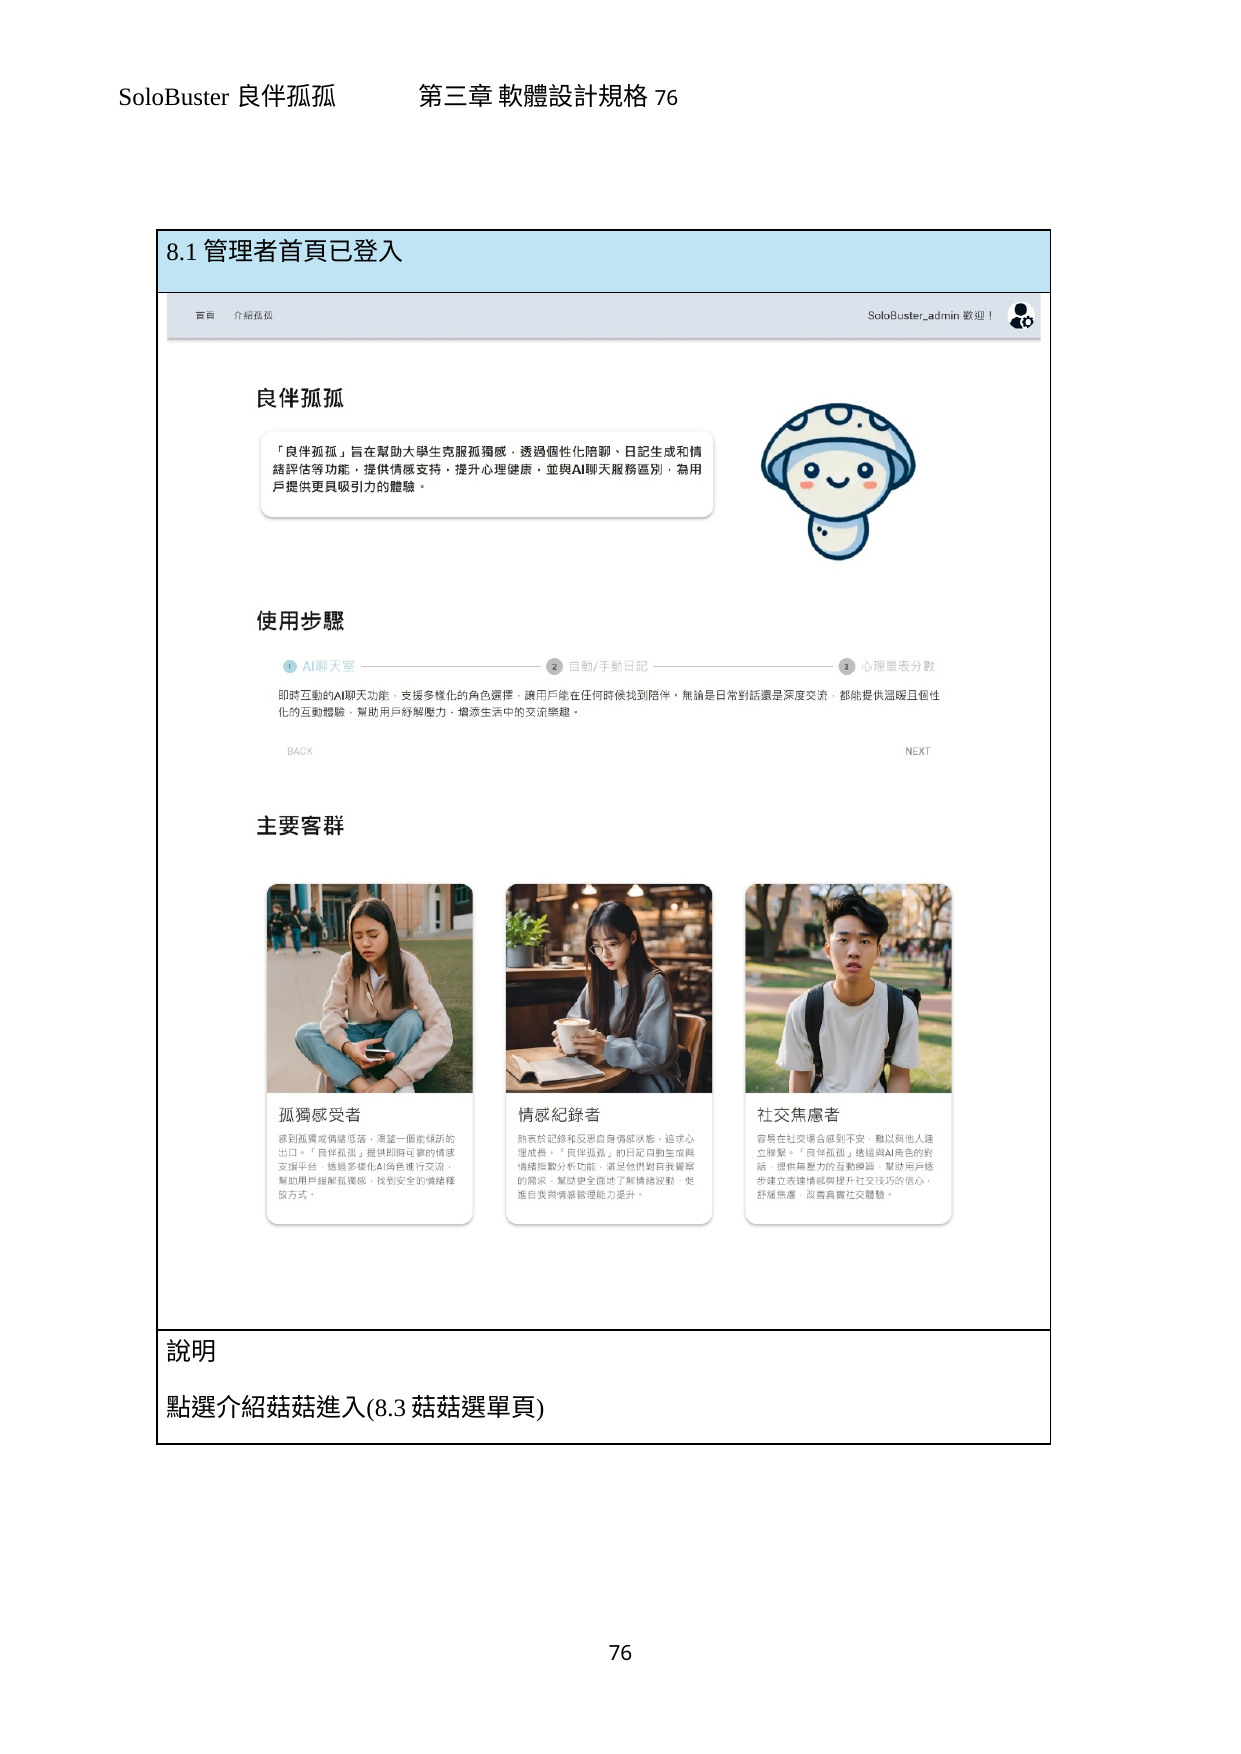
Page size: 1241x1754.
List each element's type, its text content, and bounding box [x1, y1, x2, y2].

table_cell 說明 點選介紹菇菇進入(8.3菇菇選單頁) [158, 1331, 1050, 1443]
picture [166, 293, 1041, 1290]
table_cell [158, 293, 1050, 1329]
table_header 8.1 管理者首頁已登入 [158, 231, 1050, 292]
